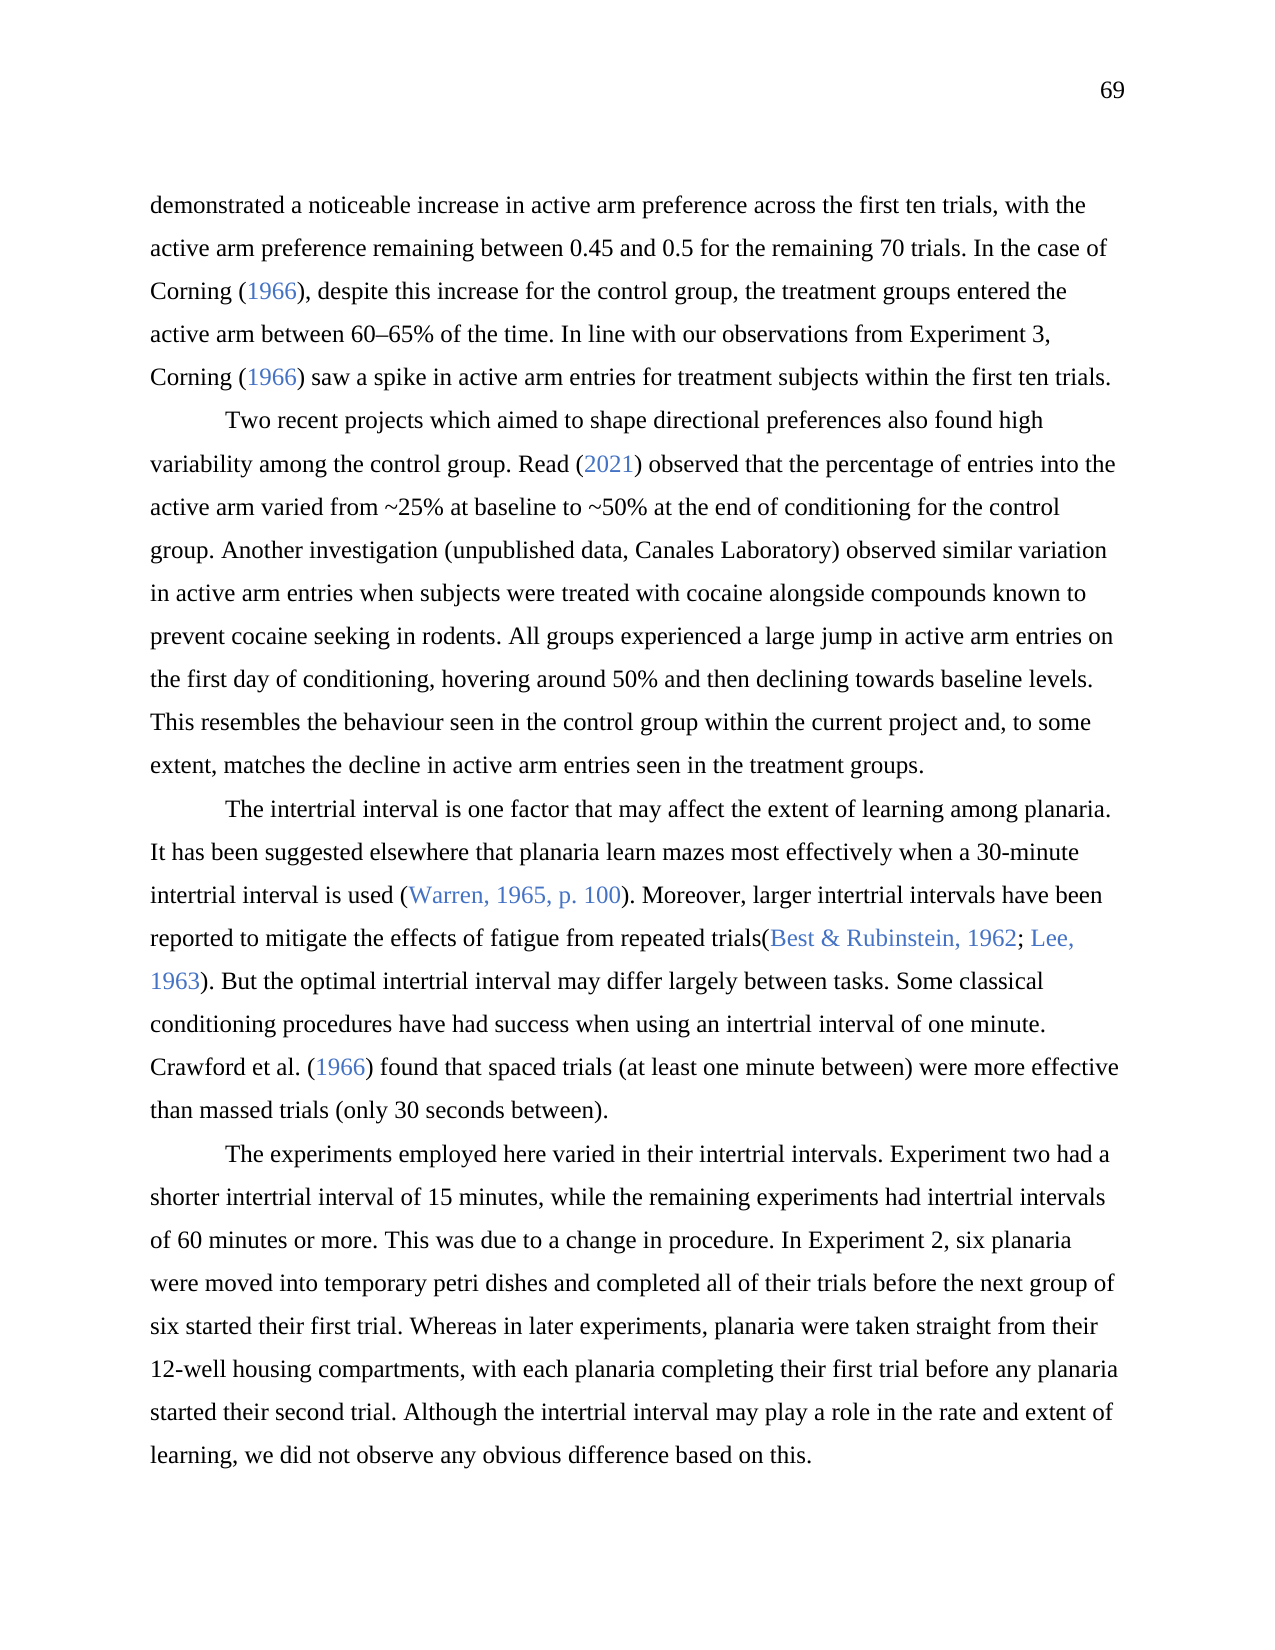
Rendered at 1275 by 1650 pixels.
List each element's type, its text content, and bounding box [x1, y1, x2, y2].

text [150, 190, 1125, 391]
text Two recent projects which aimed to shape directional preferences also found high variability among the control group. Read (2021) observed that the percentage of entries into the active arm varied from ~25% at baseline to ~50% at the end of conditioning for the control group. Another investigation (unpublished data, Canales Laboratory) observed similar variation in active arm entries when subjects were treated with cocaine alongside compounds known to prevent cocaine seeking in rodents. All groups experienced a large jump in active arm entries on the first day of conditioning, hovering around 50% and then declining towards baseline levels. This resembles the behaviour seen in the control group within the current project and, to some extent, matches the decline in active arm entries seen in the treatment groups. [150, 406, 1125, 779]
text The intertrial interval is one factor that may affect the extent of learning among planaria. It has been suggested elsewhere that planaria learn mazes most effectively when a 30-minute intertrial interval is used (Warren, 1965, p. 100). Moreover, larger intertrial intervals have been reported to mitigate the effects of fatigue from repeated trials(Best & Rubinstein, 1962; Lee, 1963). But the optimal intertrial interval may differ largely between tasks. Some classical conditioning procedures have had success when using an intertrial interval of one minute. Crawford et al. (1966) found that spaced trials (at least one minute between) were more effective than massed trials (only 30 seconds between). [150, 794, 1125, 1124]
text The experiments employed here varied in their intertrial intervals. Experiment two had a shorter intertrial interval of 15 minutes, while the remaining experiments had intertrial intervals of 60 minutes or more. This was due to a change in procedure. In Experiment 2, six planaria were moved into temporary petri dishes and completed all of their trials before the next group of six started their first trial. Whereas in later experiments, planaria were taken straight from their 12-well housing compartments, with each planaria completing their first trial before any planaria started their second trial. Although the intertrial interval may play a role in the rate and extent of learning, we did not observe any obvious difference based on this. [150, 1139, 1125, 1469]
